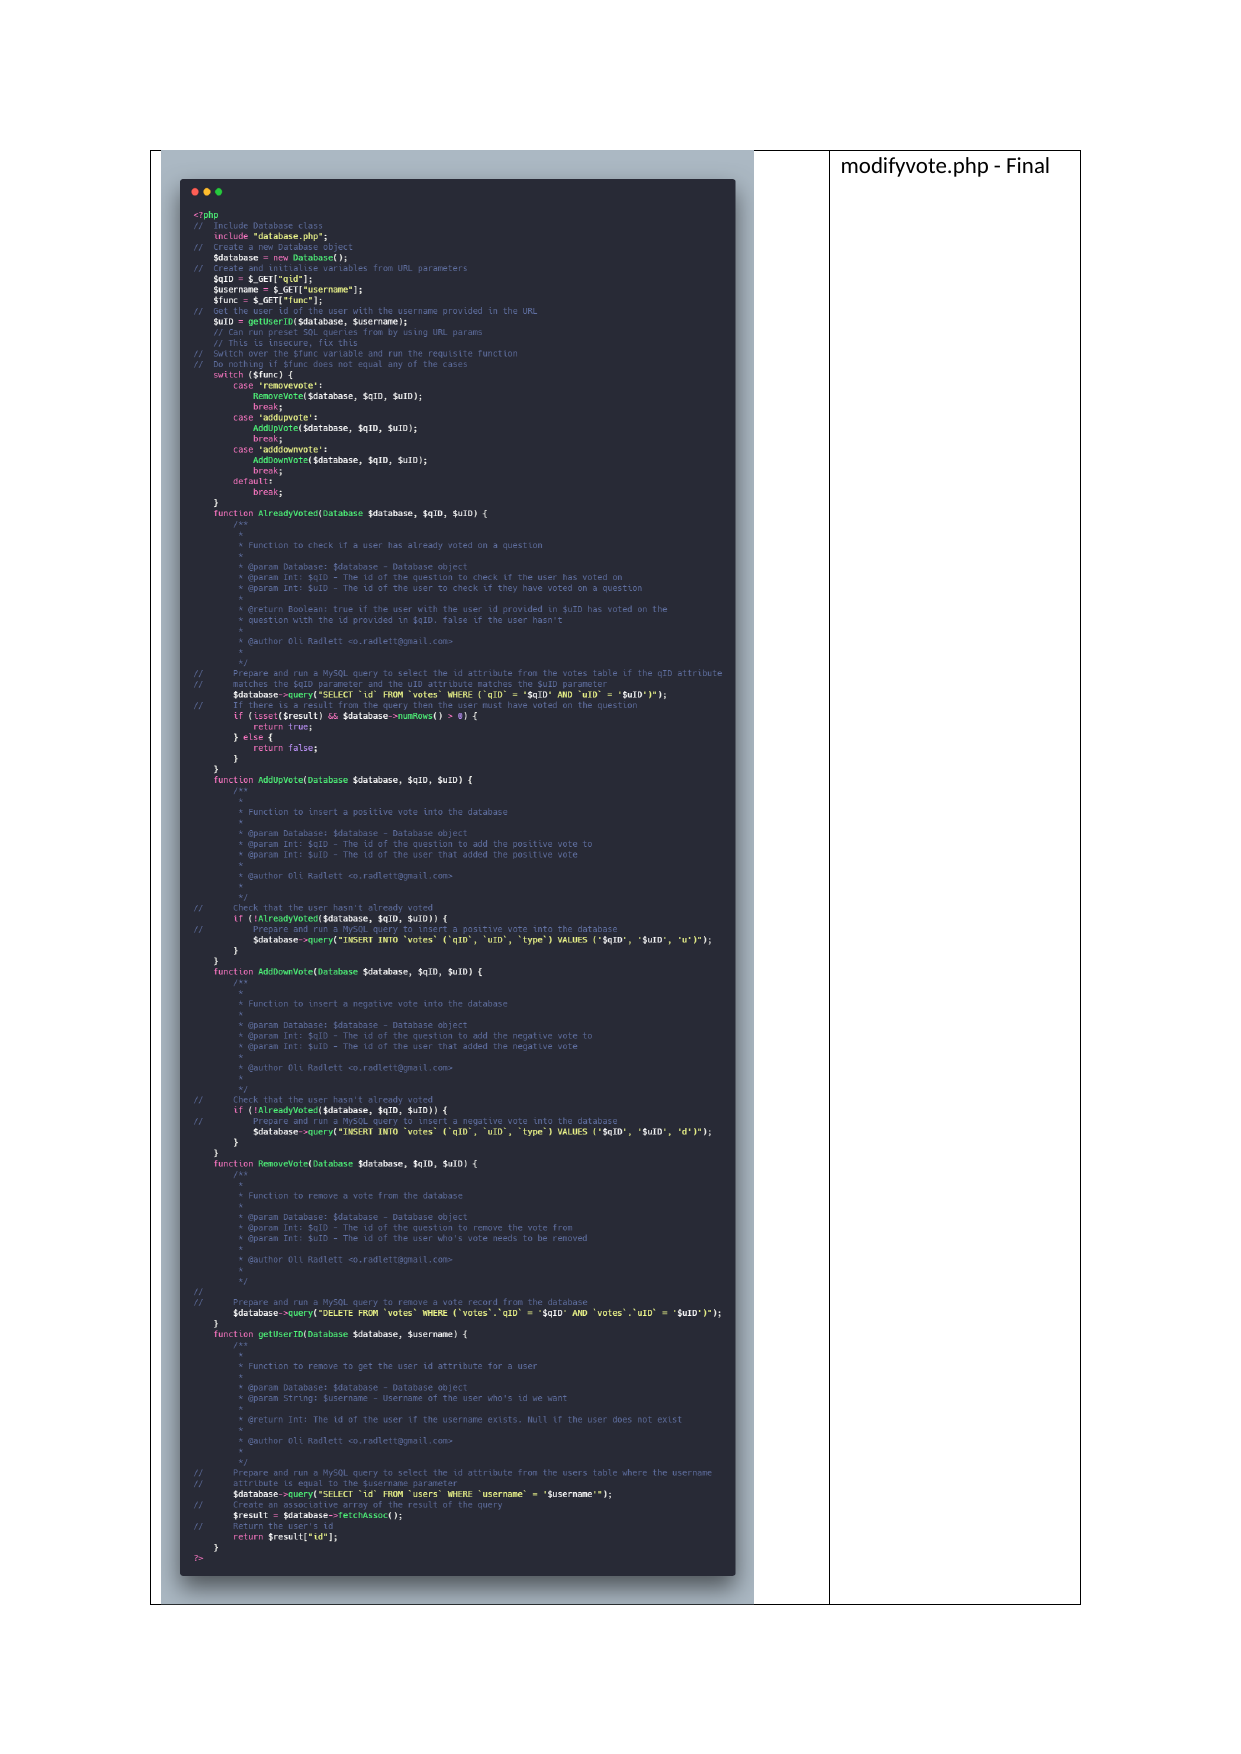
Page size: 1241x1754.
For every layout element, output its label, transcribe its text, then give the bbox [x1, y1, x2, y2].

table_cell [151, 151, 161, 1604]
table_cell modifyvote.php - Final [830, 151, 1080, 1604]
picture [161, 150, 754, 1605]
table_cell [754, 151, 829, 1604]
